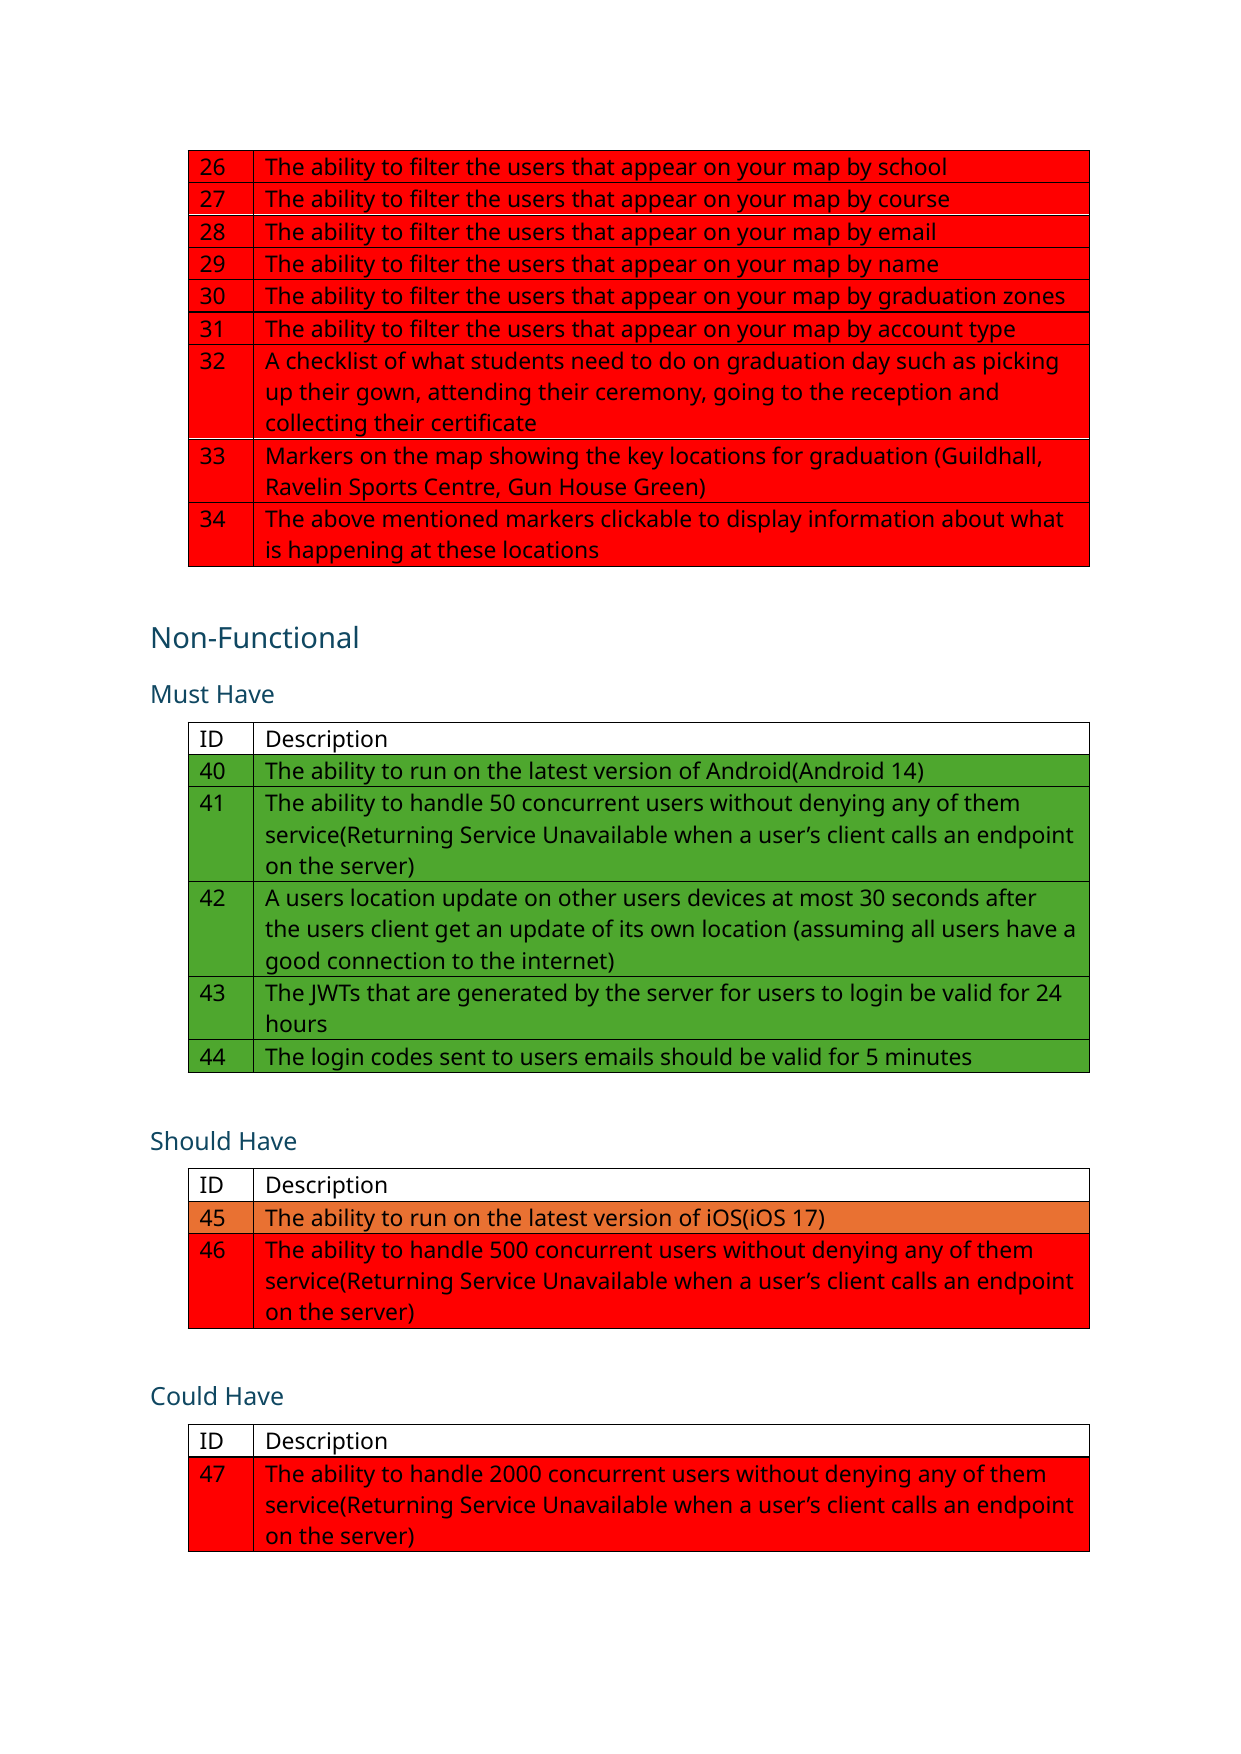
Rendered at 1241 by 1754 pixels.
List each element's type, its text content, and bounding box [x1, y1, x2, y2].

table_cell The ability to handle 2000 concurrent users without denying any of them service(Returning Service Unavailable when a user’s client calls an endpoint on the server) [254, 1458, 1089, 1551]
table_header ID [189, 723, 253, 754]
table_cell 44 [189, 1040, 253, 1072]
table_cell The ability to filter the users that appear on your map by name [254, 248, 1089, 279]
table_cell The ability to filter the users that appear on your map by course [254, 183, 1089, 214]
table_cell The ability to run on the latest version of Android(Android 14) [254, 755, 1089, 786]
table_cell 31 [189, 313, 253, 344]
table_cell 45 [189, 1202, 253, 1233]
table_cell 32 [189, 345, 253, 438]
table_cell 27 [189, 183, 253, 214]
table_cell 40 [189, 755, 253, 786]
table_cell 34 [189, 503, 253, 566]
table_header Description [254, 1425, 1089, 1456]
subtitle Should Have [150, 1123, 1090, 1157]
table_header ID [189, 1425, 253, 1456]
table_header Description [254, 723, 1089, 754]
subtitle Non-Functional [150, 617, 1090, 657]
table_cell Markers on the map showing the key locations for graduation (Guildhall, Ravelin Sports Centre, Gun House Green) [254, 440, 1089, 502]
table_cell 42 [189, 882, 253, 976]
table_cell 26 [189, 151, 253, 182]
table_cell 33 [189, 440, 253, 502]
table_cell 29 [189, 248, 253, 279]
table_cell The ability to handle 500 concurrent users without denying any of them service(Returning Service Unavailable when a user’s client calls an endpoint on the server) [254, 1234, 1089, 1328]
table_cell The ability to run on the latest version of iOS(iOS 17) [254, 1202, 1089, 1233]
table_cell The ability to filter the users that appear on your map by graduation zones [254, 280, 1089, 311]
table_cell The JWTs that are generated by the server for users to login be valid for 24 hours [254, 977, 1089, 1039]
table_cell The ability to handle 50 concurrent users without denying any of them service(Returning Service Unavailable when a user’s client calls an endpoint on the server) [254, 787, 1089, 881]
table_header ID [189, 1169, 253, 1201]
table_cell A checklist of what students need to do on graduation day such as picking up their gown, attending their ceremony, going to the reception and collecting their certificate [254, 345, 1089, 438]
table_cell The login codes sent to users emails should be valid for 5 minutes [254, 1040, 1089, 1072]
table_cell 28 [189, 216, 253, 247]
subtitle Could Have [150, 1379, 1090, 1413]
table_cell A users location update on other users devices at most 30 seconds after the users client get an update of its own location (assuming all users have a good connection to the internet) [254, 882, 1089, 976]
table_cell The ability to filter the users that appear on your map by email [254, 216, 1089, 247]
subtitle Must Have [150, 677, 1090, 711]
table_cell The above mentioned markers clickable to display information about what is happening at these locations [254, 503, 1089, 566]
table_cell 47 [189, 1458, 253, 1551]
table_header Description [254, 1169, 1089, 1201]
table_cell 43 [189, 977, 253, 1039]
table_cell The ability to filter the users that appear on your map by account type [254, 313, 1089, 344]
table_cell The ability to filter the users that appear on your map by school [254, 151, 1089, 182]
table_cell 46 [189, 1234, 253, 1328]
table_cell 41 [189, 787, 253, 881]
table_cell 30 [189, 280, 253, 311]
